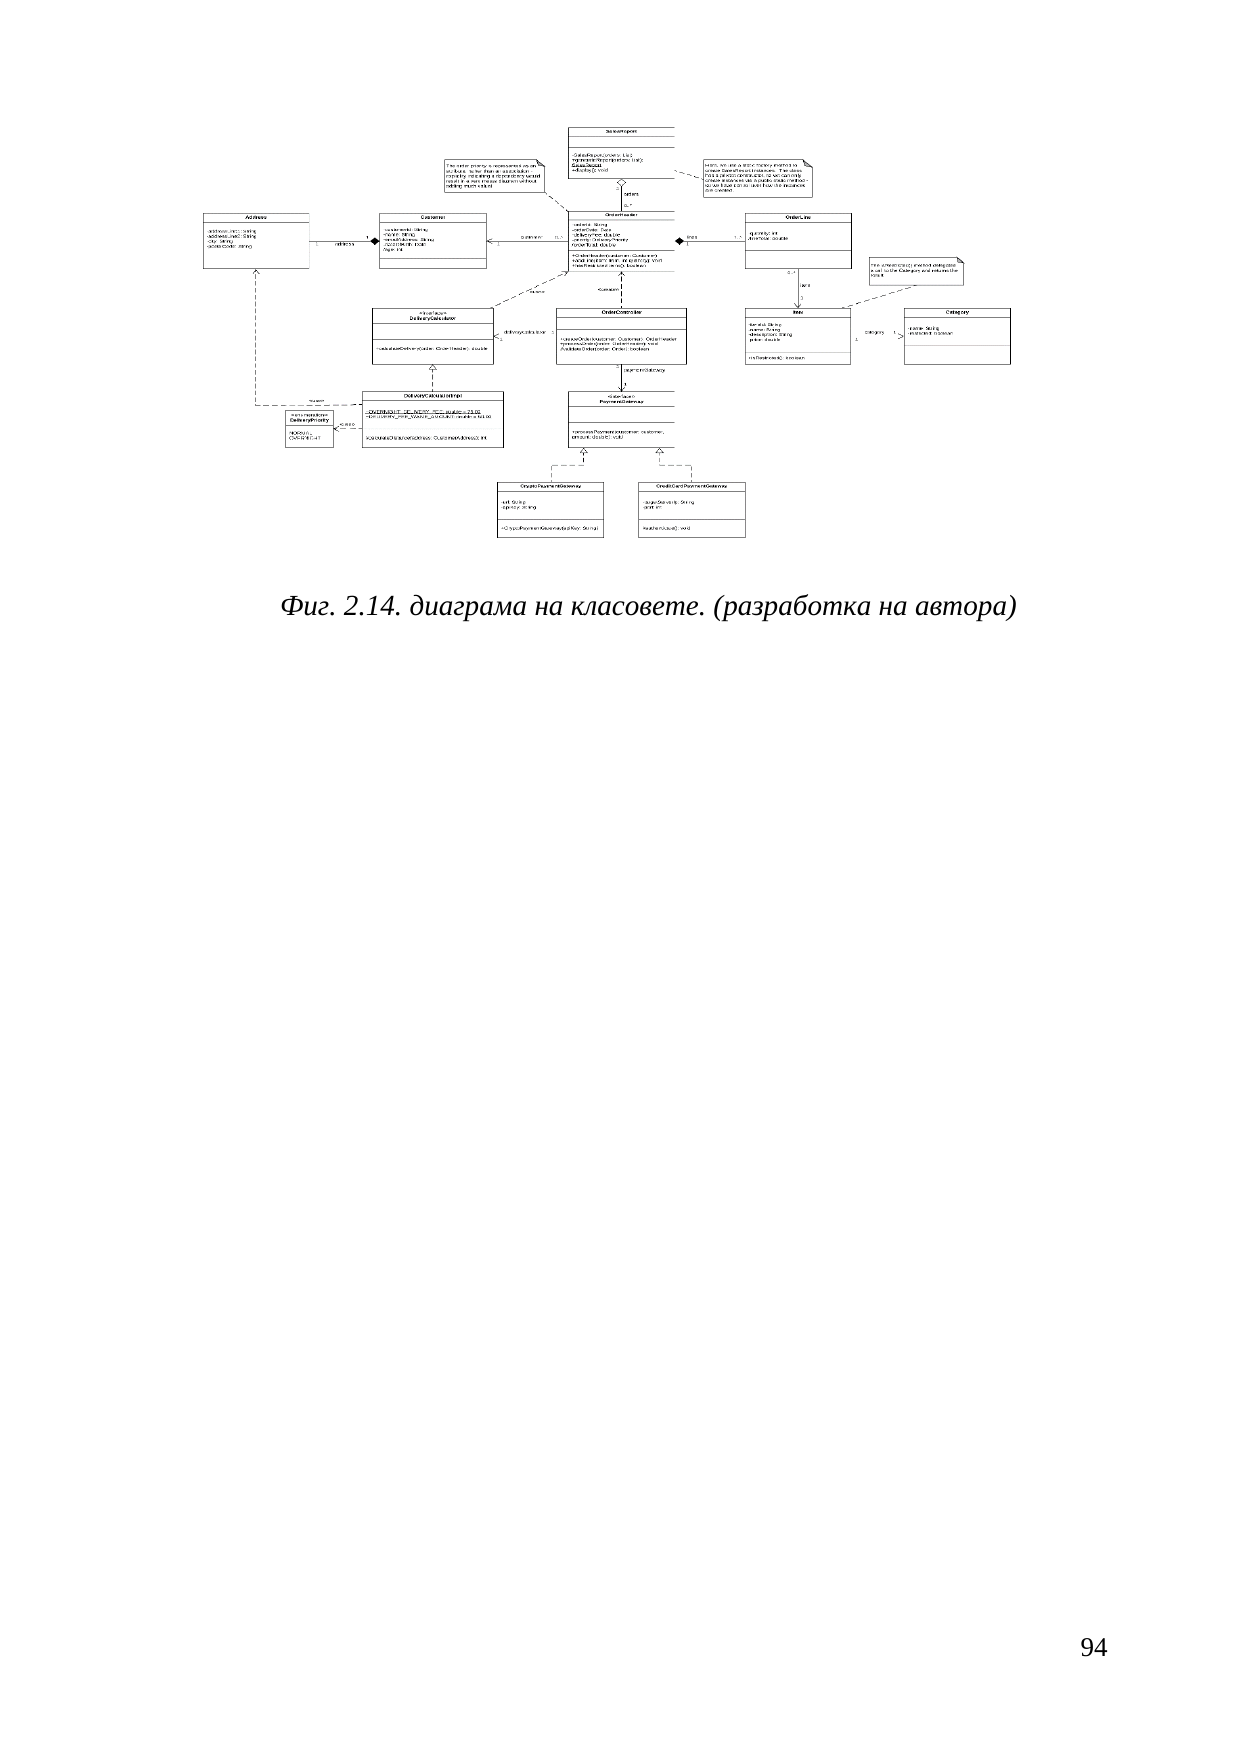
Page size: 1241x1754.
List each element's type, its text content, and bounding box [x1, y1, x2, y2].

title Фиг. 2.14. диаграма на класовете. (разработка на автора) [133, 588, 1107, 622]
picture [192, 118, 1022, 547]
